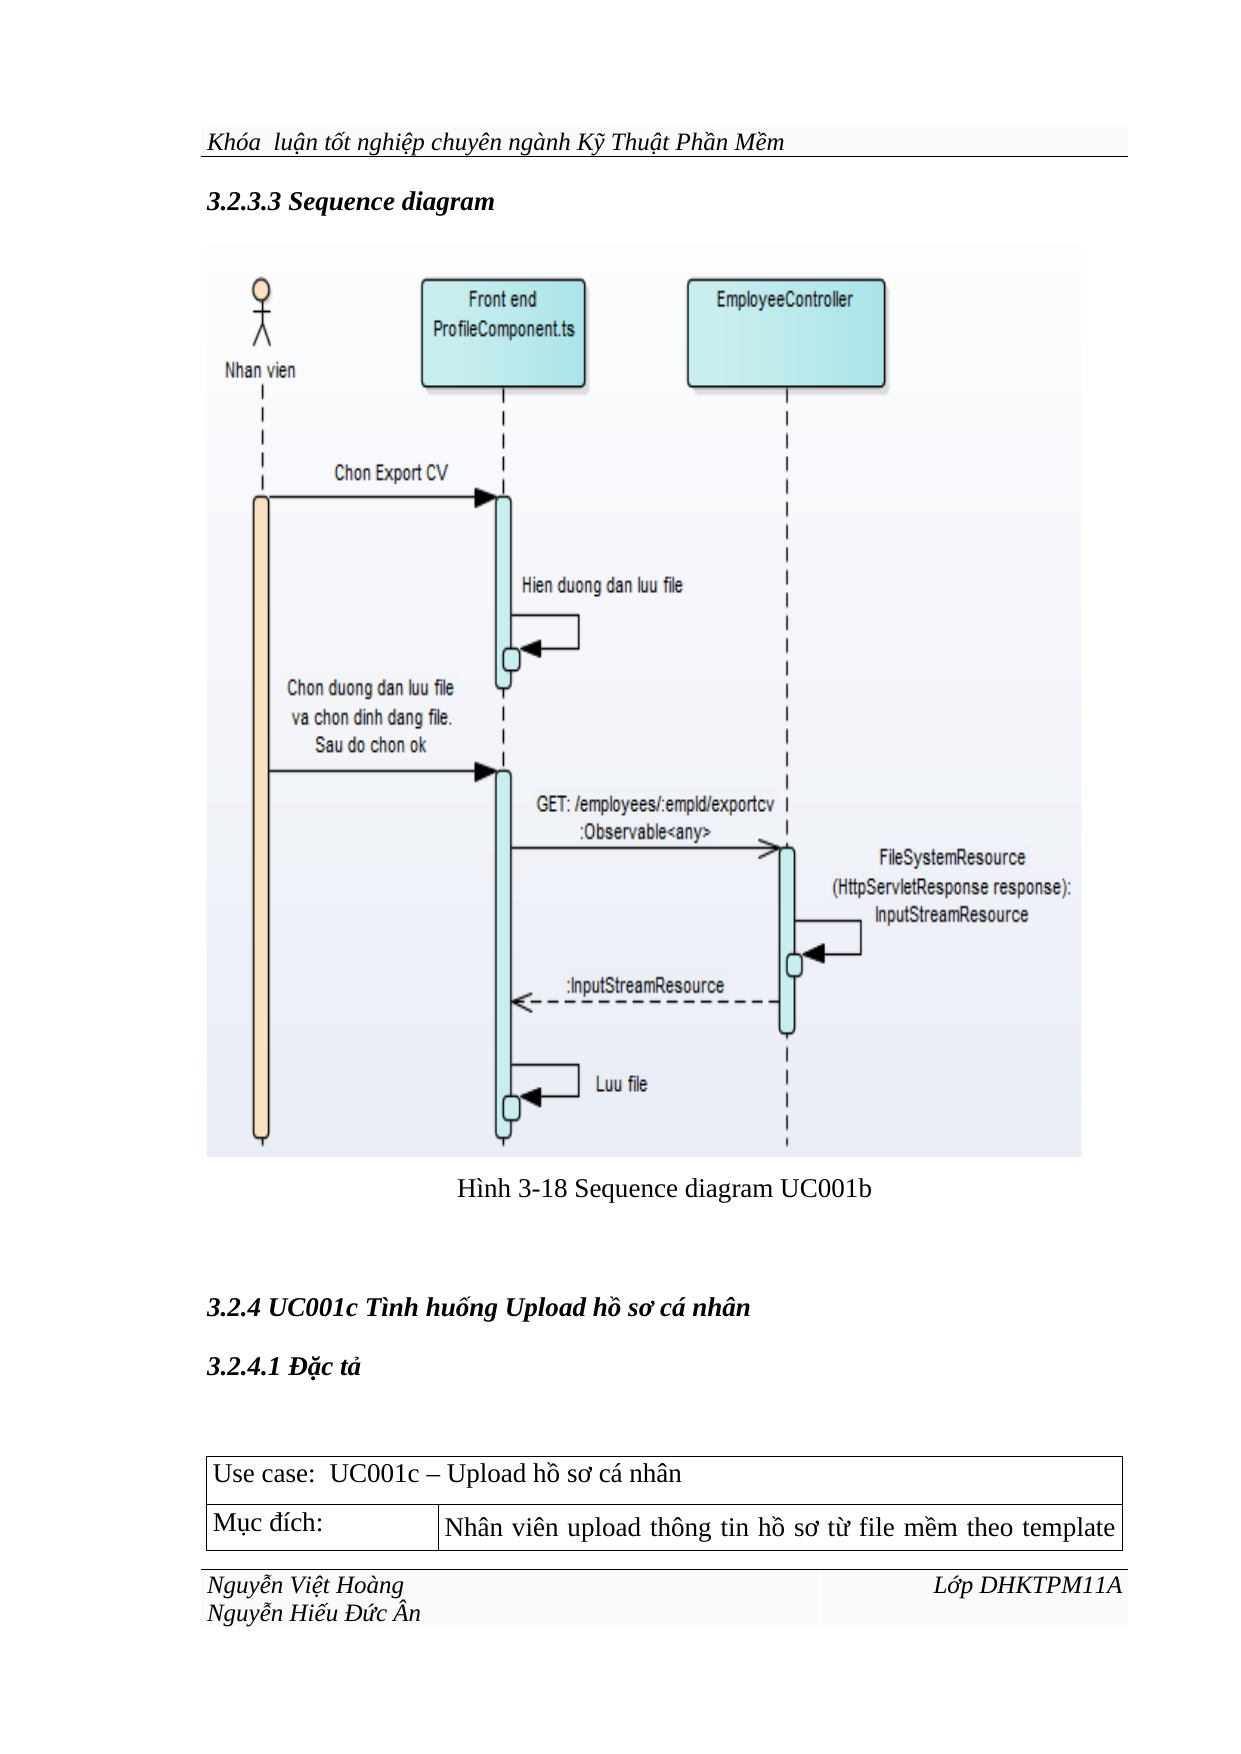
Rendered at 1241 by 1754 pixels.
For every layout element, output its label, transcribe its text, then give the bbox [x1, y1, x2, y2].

subtitle Sequence diagram [207, 185, 1122, 216]
table_header Use case: UC001c – Upload hồ sơ cá nhân [207, 1457, 1122, 1503]
subtitle UC001c Tình huống Upload hồ sơ cá nhân [207, 1291, 1122, 1322]
subtitle Đặc tả [207, 1350, 1122, 1381]
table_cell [439, 1505, 1122, 1550]
table_cell Mục đích: [207, 1505, 438, 1550]
picture [206, 244, 1082, 1157]
text Hình - Sequence diagram UC001b [207, 1172, 1122, 1204]
